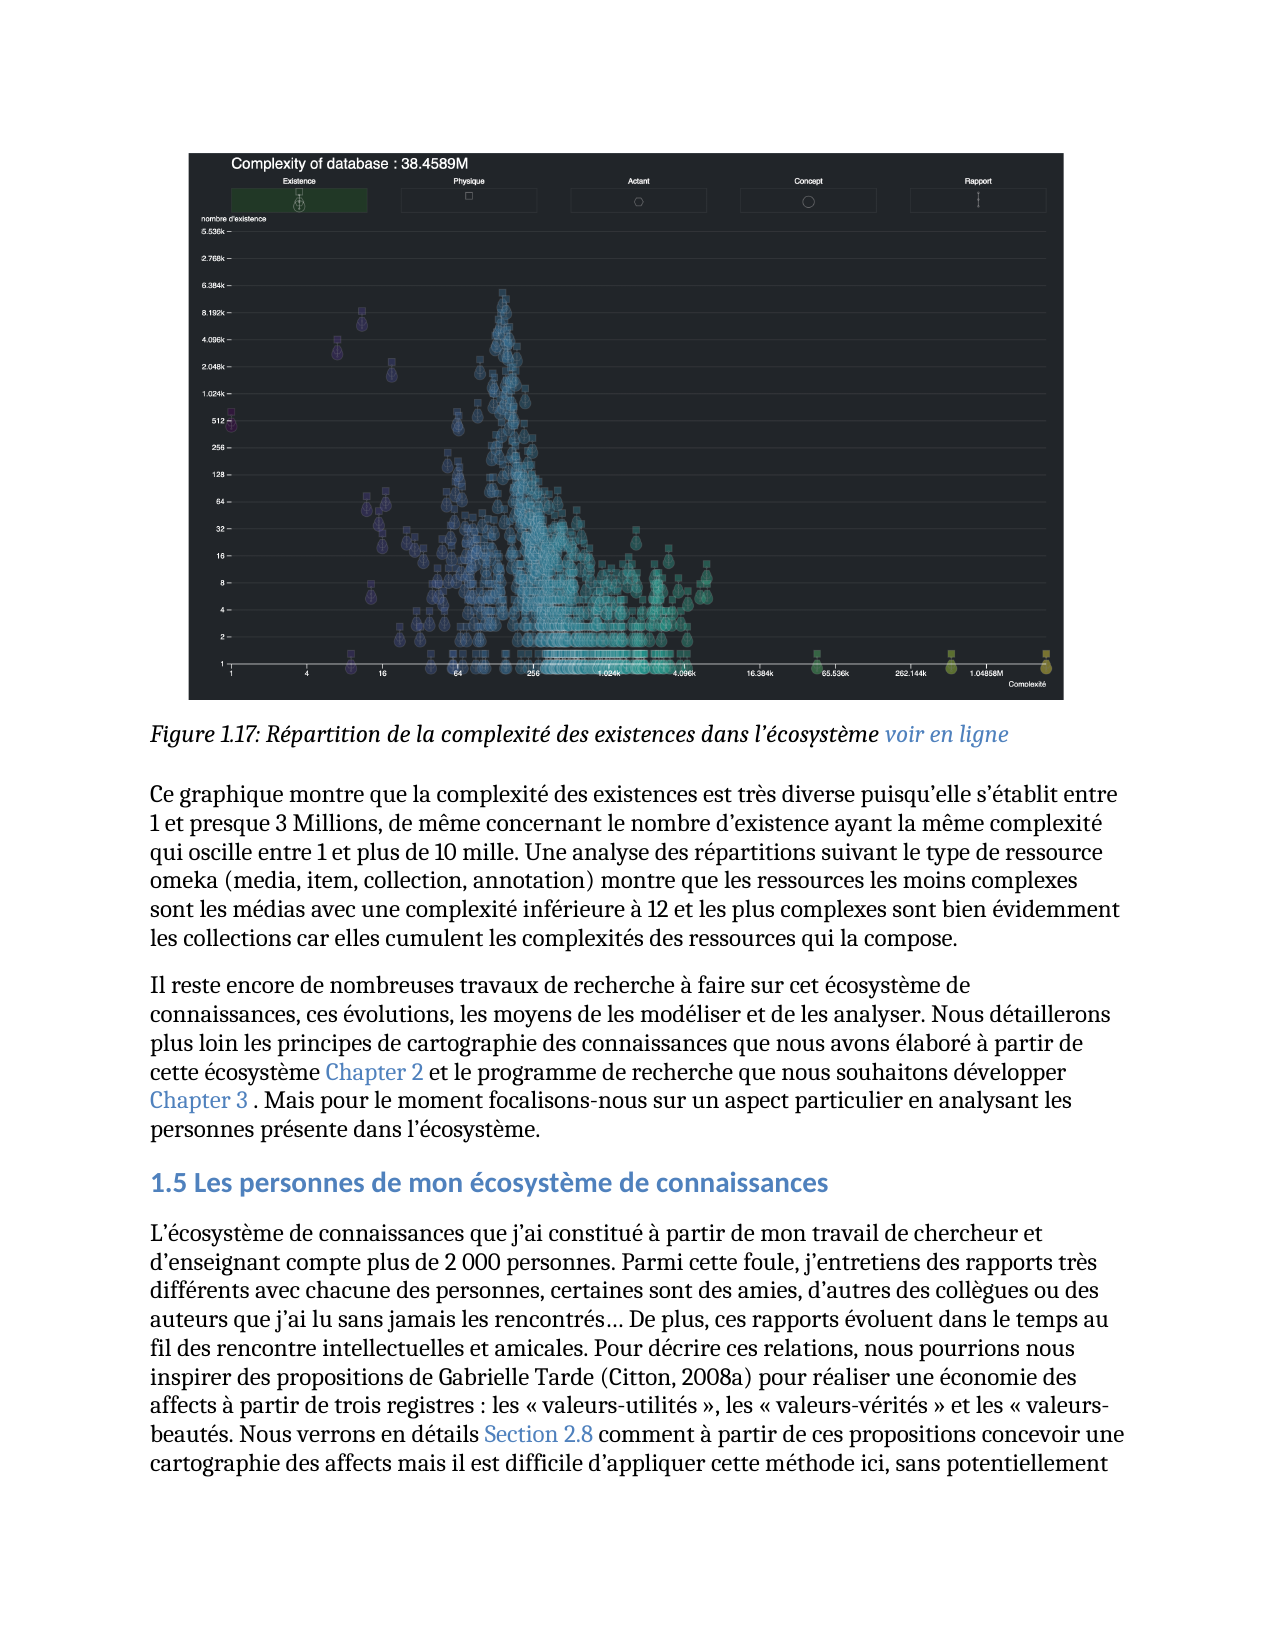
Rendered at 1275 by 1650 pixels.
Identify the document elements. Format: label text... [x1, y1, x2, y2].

text Ce graphique montre que la complexité des existences est très diverse puisqu’elle s’établit entre 1 et presque 3 Millions, de même concernant le nombre d’existence ayant la même complexité qui oscille entre 1 et plus de 10 mille. Une analyse des répartitions suivant le type de ressource omeka (media, item, collection, annotation) montre que les ressources les moins complexes sont les médias avec une complexité inférieure à 12 et les plus complexes sont bien évidemment les collections car elles cumulent les complexités des ressources qui la compose. [150, 780, 1125, 952]
picture [188, 153, 1064, 700]
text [150, 1219, 1125, 1478]
subtitle 1.5 Les personnes de mon écosystème de connaissances [150, 1164, 1125, 1200]
table_header Figure 1.17: Répartition de la complexité des existences dans l’écosystème voir en ligne [139, 150, 1114, 761]
text Il reste encore de nombreuses travaux de recherche à faire sur cet écosystème de connaissances, ces évolutions, les moyens de les modéliser et de les analyser. Nous détaillerons plus loin les principes de cartographie des connaissances que nous avons élaboré à partir de cette écosystème Chapter 2 et le programme de recherche que nous souhaitons développer Chapter 3 . Mais pour le moment focalisons-nous sur un aspect particulier en analysant les personnes présente dans l’écosystème. [150, 971, 1125, 1144]
